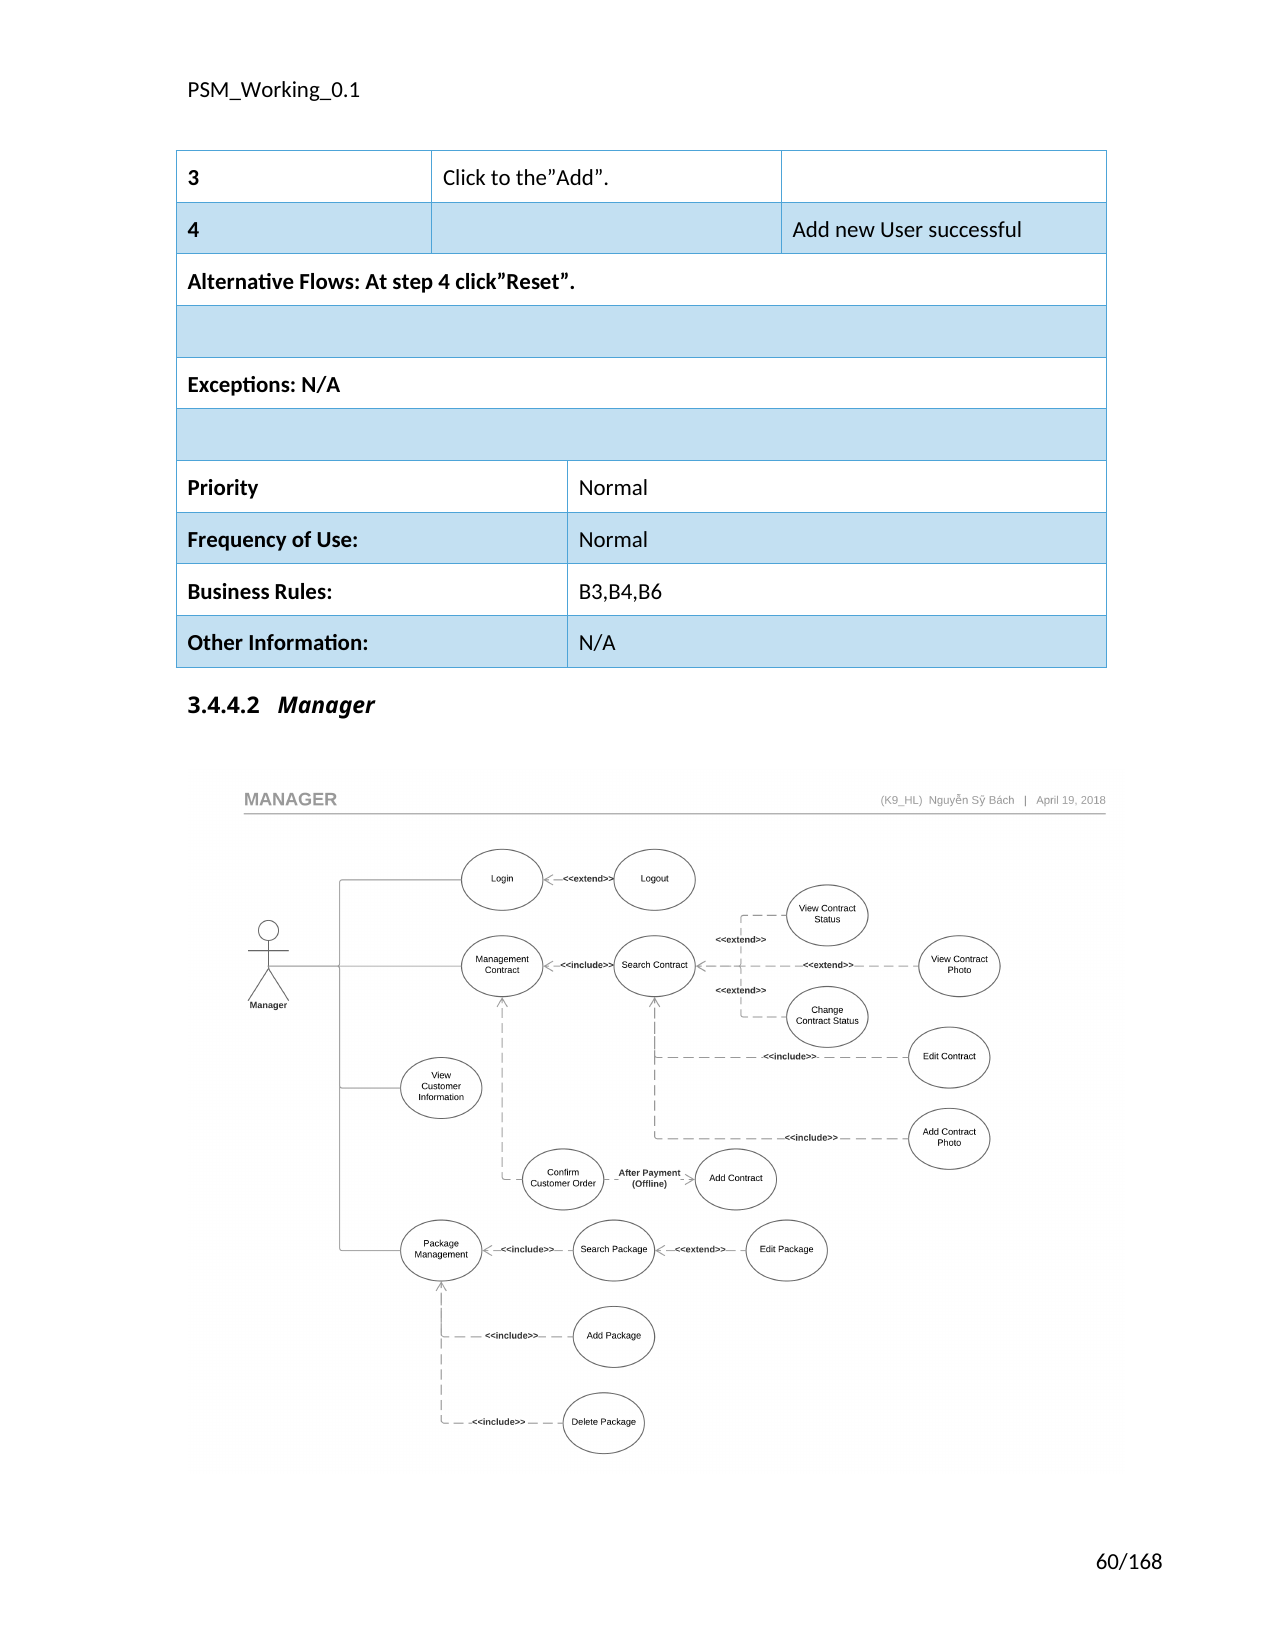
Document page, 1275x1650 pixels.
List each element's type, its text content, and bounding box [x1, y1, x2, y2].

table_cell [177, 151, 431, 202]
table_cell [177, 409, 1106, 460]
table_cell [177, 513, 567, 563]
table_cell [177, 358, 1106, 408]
subtitle Manager [187, 688, 1125, 720]
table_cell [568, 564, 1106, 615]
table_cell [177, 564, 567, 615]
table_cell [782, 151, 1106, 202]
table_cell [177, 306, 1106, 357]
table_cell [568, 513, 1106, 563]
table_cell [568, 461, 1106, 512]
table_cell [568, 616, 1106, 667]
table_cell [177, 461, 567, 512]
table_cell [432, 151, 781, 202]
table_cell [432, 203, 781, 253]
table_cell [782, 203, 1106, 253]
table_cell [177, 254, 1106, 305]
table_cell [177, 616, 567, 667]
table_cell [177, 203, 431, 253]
picture [187, 769, 1126, 1474]
